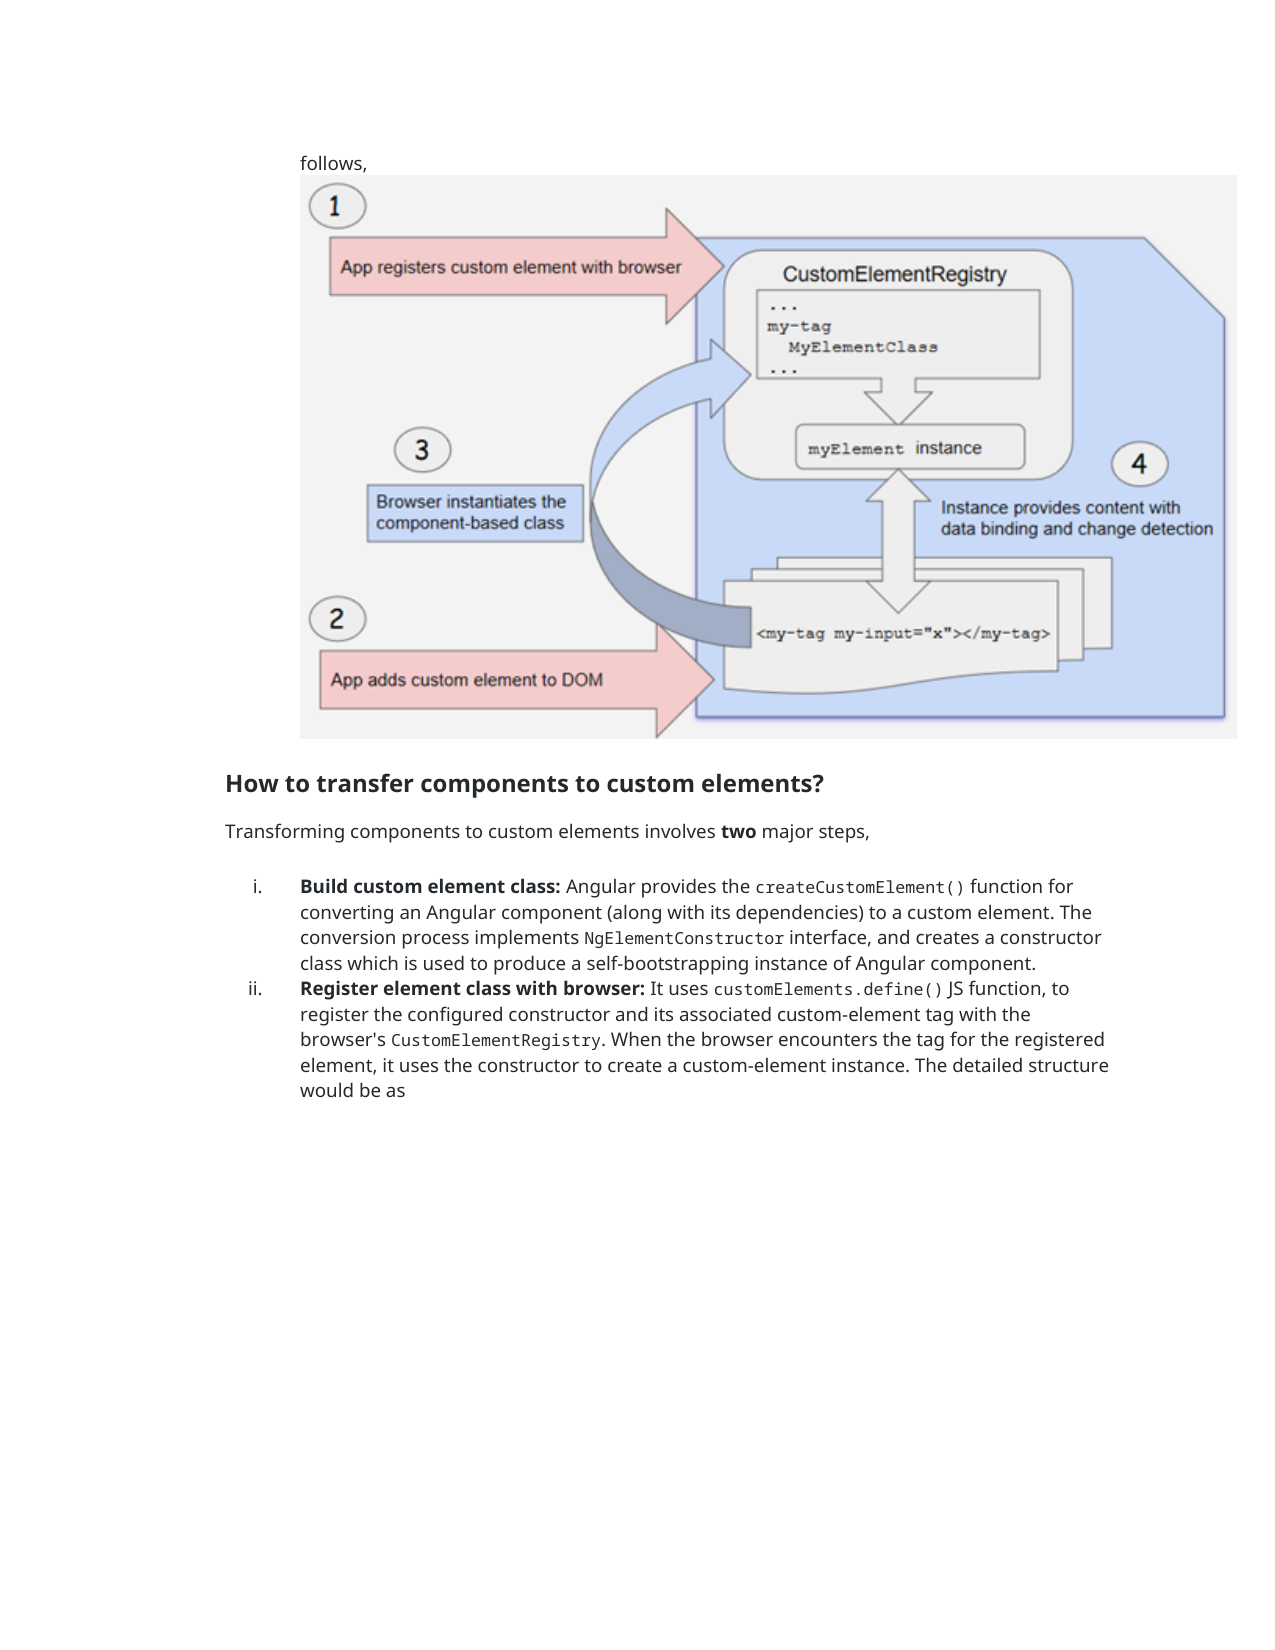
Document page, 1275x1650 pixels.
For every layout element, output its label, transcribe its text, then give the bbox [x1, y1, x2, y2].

subtitle How to transfer components to custom elements? [187, 767, 1125, 800]
list Build custom element class: Angular provides the createCustomElement() function for converting an Angular component (along with its dependencies) to a custom element. The conversion process implements NgElementConstructor interface, and creates a constructor class which is used to produce a self-bootstrapping instance of Angular component. [262, 873, 1125, 976]
text Transforming components to custom elements involves two major steps, [225, 819, 1125, 844]
picture [300, 175, 1238, 739]
list Register element class with browser: It uses customElements.define() JS function, to register the configured constructor and its associated custom-element tag with the browser's CustomElementRegistry. When the browser encounters the tag for the registered element, it uses the constructor to create a custom-element instance. The detailed structure would be as follows, [262, 976, 1125, 1103]
